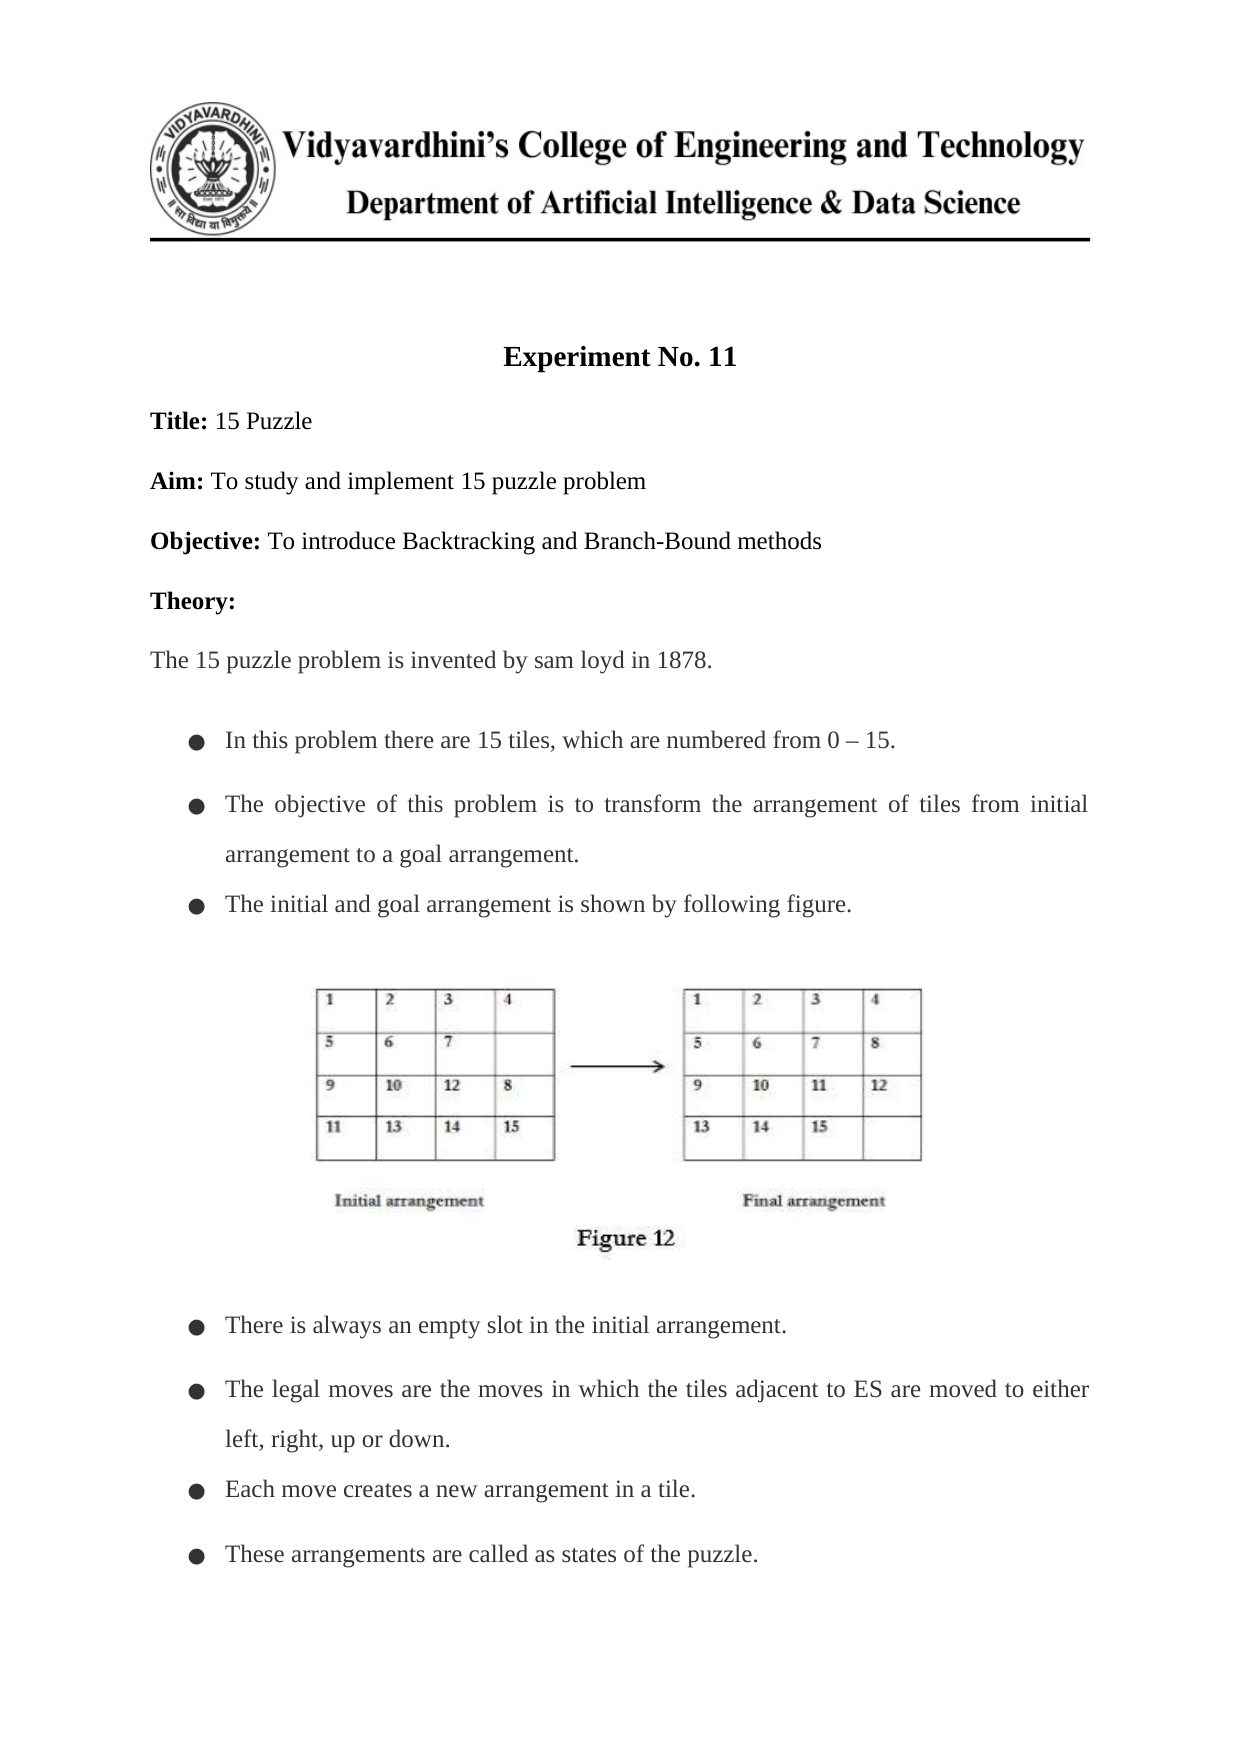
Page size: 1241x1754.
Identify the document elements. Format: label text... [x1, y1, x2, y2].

list Each move creates a new arrangement in a tile. [187, 1467, 1090, 1510]
text Title: 15 Puzzle [150, 406, 1090, 435]
list The objective of this problem is to transform the arrangement of tiles from initial arrangement to a goal arrangement. [187, 782, 1090, 868]
list There is always an empty slot in the initial arrangement. [187, 1303, 1090, 1346]
text Experiment No. 11 [150, 339, 1090, 373]
list In this problem there are 15 tiles, which are numbered from 0 – 15. [187, 718, 1090, 761]
picture [150, 102, 1091, 245]
text Theory: [150, 586, 1090, 614]
text Aim: To study and implement 15 puzzle problem [150, 466, 1090, 495]
text Objective: To introduce Backtracking and Branch-Bound methods [150, 526, 1090, 555]
list The initial and goal arrangement is shown by following figure. [187, 882, 1090, 925]
list These arrangements are called as states of the puzzle. [187, 1531, 1090, 1574]
text The 15 puzzle problem is invented by sam loyd in 1878. [150, 646, 1090, 674]
list The legal moves are the moves in which the tiles adjacent to ES are moved to either left, right, up or down. [187, 1367, 1090, 1453]
picture [310, 975, 930, 1260]
